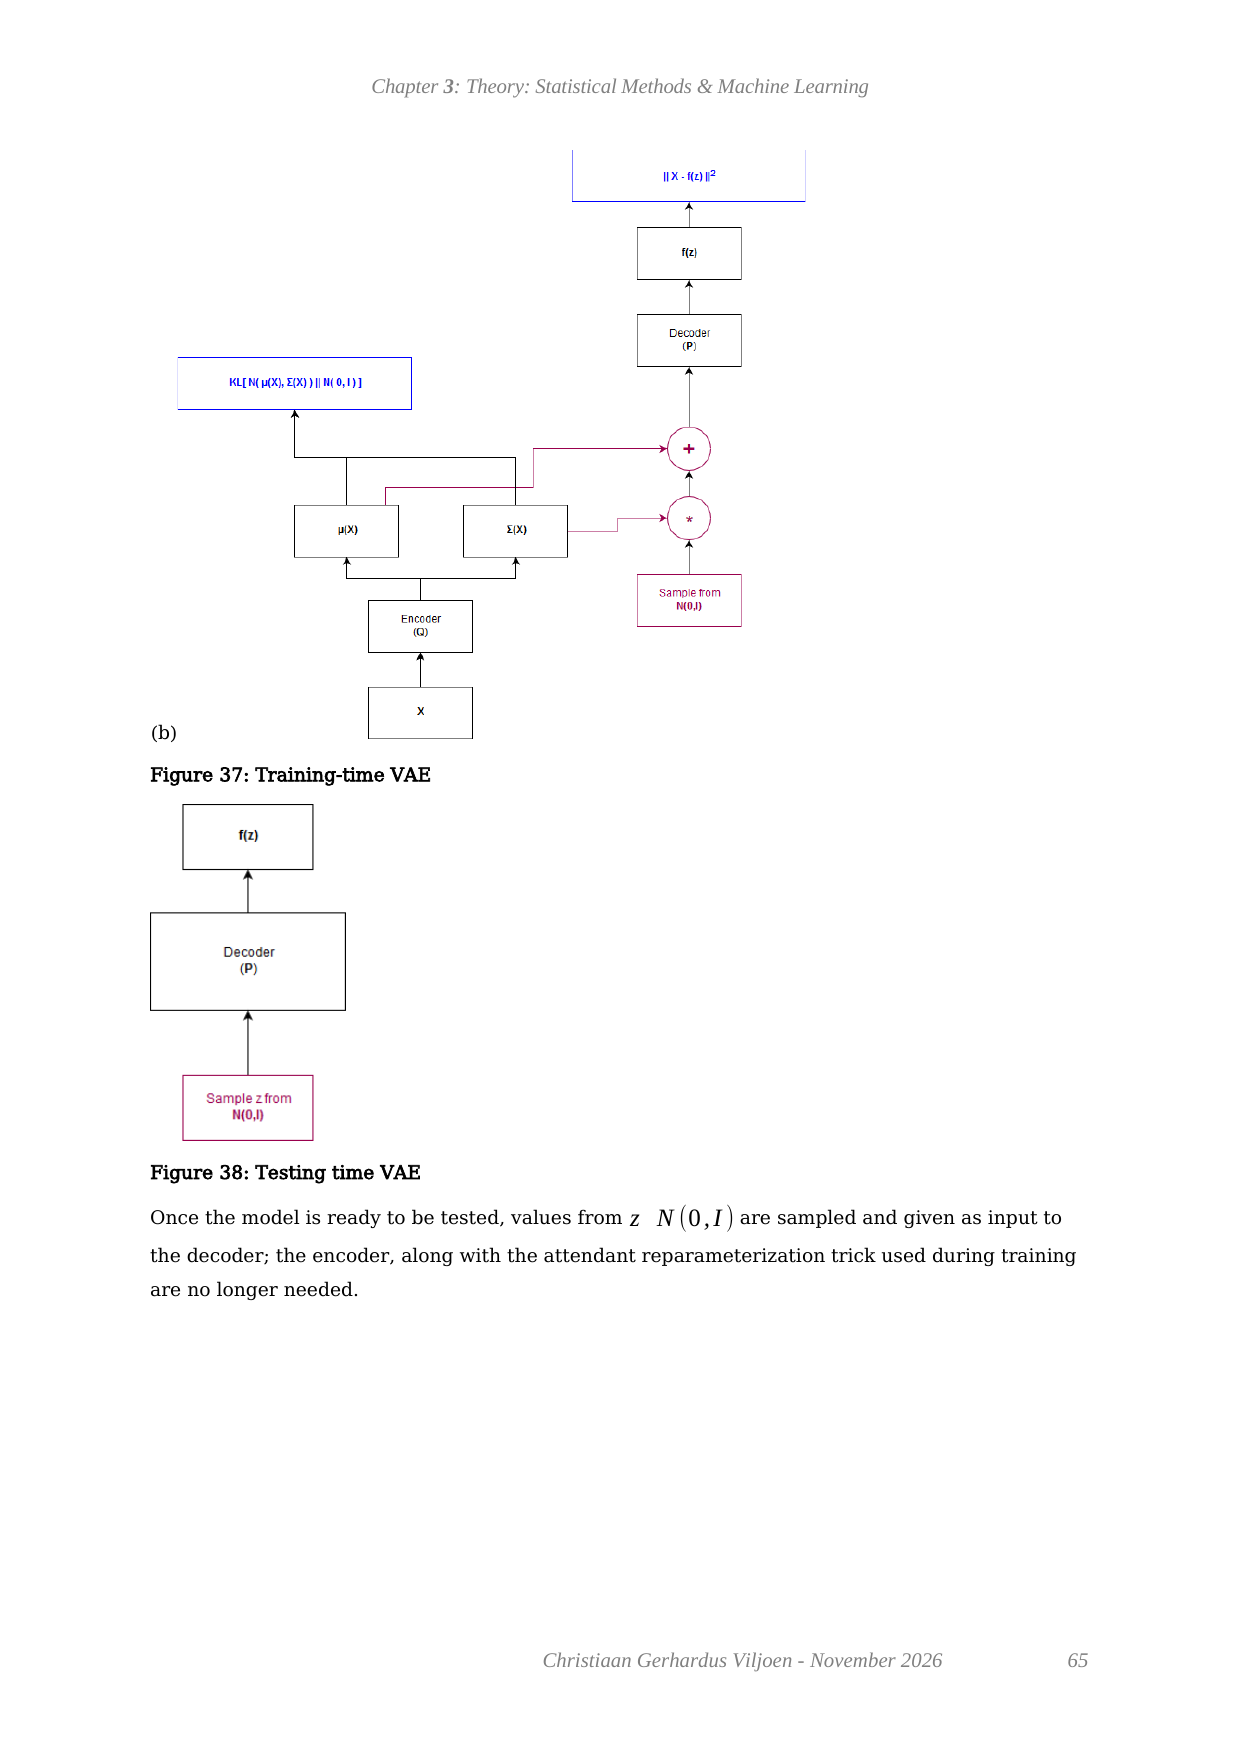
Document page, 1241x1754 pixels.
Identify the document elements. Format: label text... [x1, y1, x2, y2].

picture [177, 150, 806, 739]
text Figure 38: Testing time VAE [150, 1160, 1090, 1183]
text Figure 37: Training-time VAE [150, 762, 1090, 785]
text Once the model is ready to be tested, values from are sampled and given as input to the decoder; the encoder, along with the attendant reparameterization trick used during training are no longer needed. [150, 1202, 1090, 1300]
picture [150, 804, 346, 1141]
